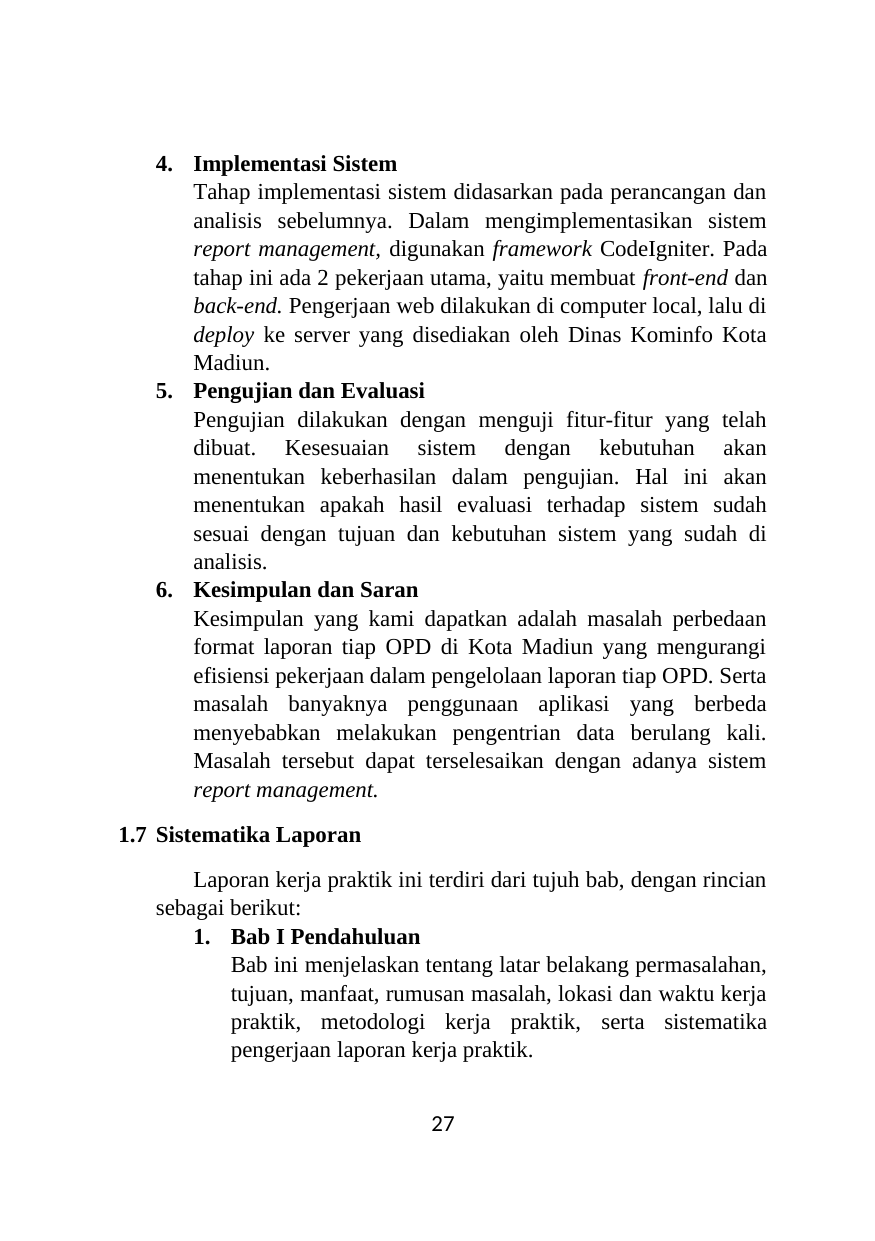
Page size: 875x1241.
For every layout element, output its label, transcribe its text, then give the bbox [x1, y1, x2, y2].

list Pengujian dan Evaluasi [156, 377, 767, 404]
list Pengujian dilakukan dengan menguji fitur-fitur yang telah dibuat. Kesesuaian sistem dengan kebutuhan akan menentukan keberhasilan dalam pengujian. Hal ini akan menentukan apakah hasil evaluasi terhadap sistem sudah sesuai dengan tujuan dan kebutuhan sistem yang sudah di analisis. [193, 406, 767, 574]
list Kesimpulan dan Saran [156, 577, 767, 603]
list Kesimpulan yang kami dapatkan adalah masalah perbedaan format laporan tiap OPD di Kota Madiun yang mengurangi efisiensi pekerjaan dalam pengelolaan laporan tiap OPD. Serta masalah banyaknya penggunaan aplikasi yang berbeda menyebabkan melakukan pengentrian data berulang kali. Masalah tersebut dapat terselesaikan dengan adanya sistem report management. [193, 605, 767, 802]
list Bab I Pendahuluan [193, 923, 767, 949]
list Laporan kerja praktik ini terdiri dari tujuh bab, dengan rincian sebagai berikut: [156, 866, 767, 921]
list Bab ini menjelaskan tentang latar belakang permasalahan, tujuan, manfaat, rumusan masalah, lokasi dan waktu kerja praktik, metodologi kerja praktik, serta sistematika pengerjaan laporan kerja praktik. [231, 951, 767, 1063]
subtitle Sistematika Laporan [118, 821, 767, 847]
list Implementasi Sistem [156, 150, 767, 176]
list Tahap implementasi sistem didasarkan pada perancangan dan analisis sebelumnya. Dalam mengimplementasikan sistem report management, digunakan framework CodeIgniter. Pada tahap ini ada 2 pekerjaan utama, yaitu membuat front-end dan back-end. Pengerjaan web dilakukan di computer local, lalu di deploy ke server yang disediakan oleh Dinas Kominfo Kota Madiun. [193, 178, 767, 375]
